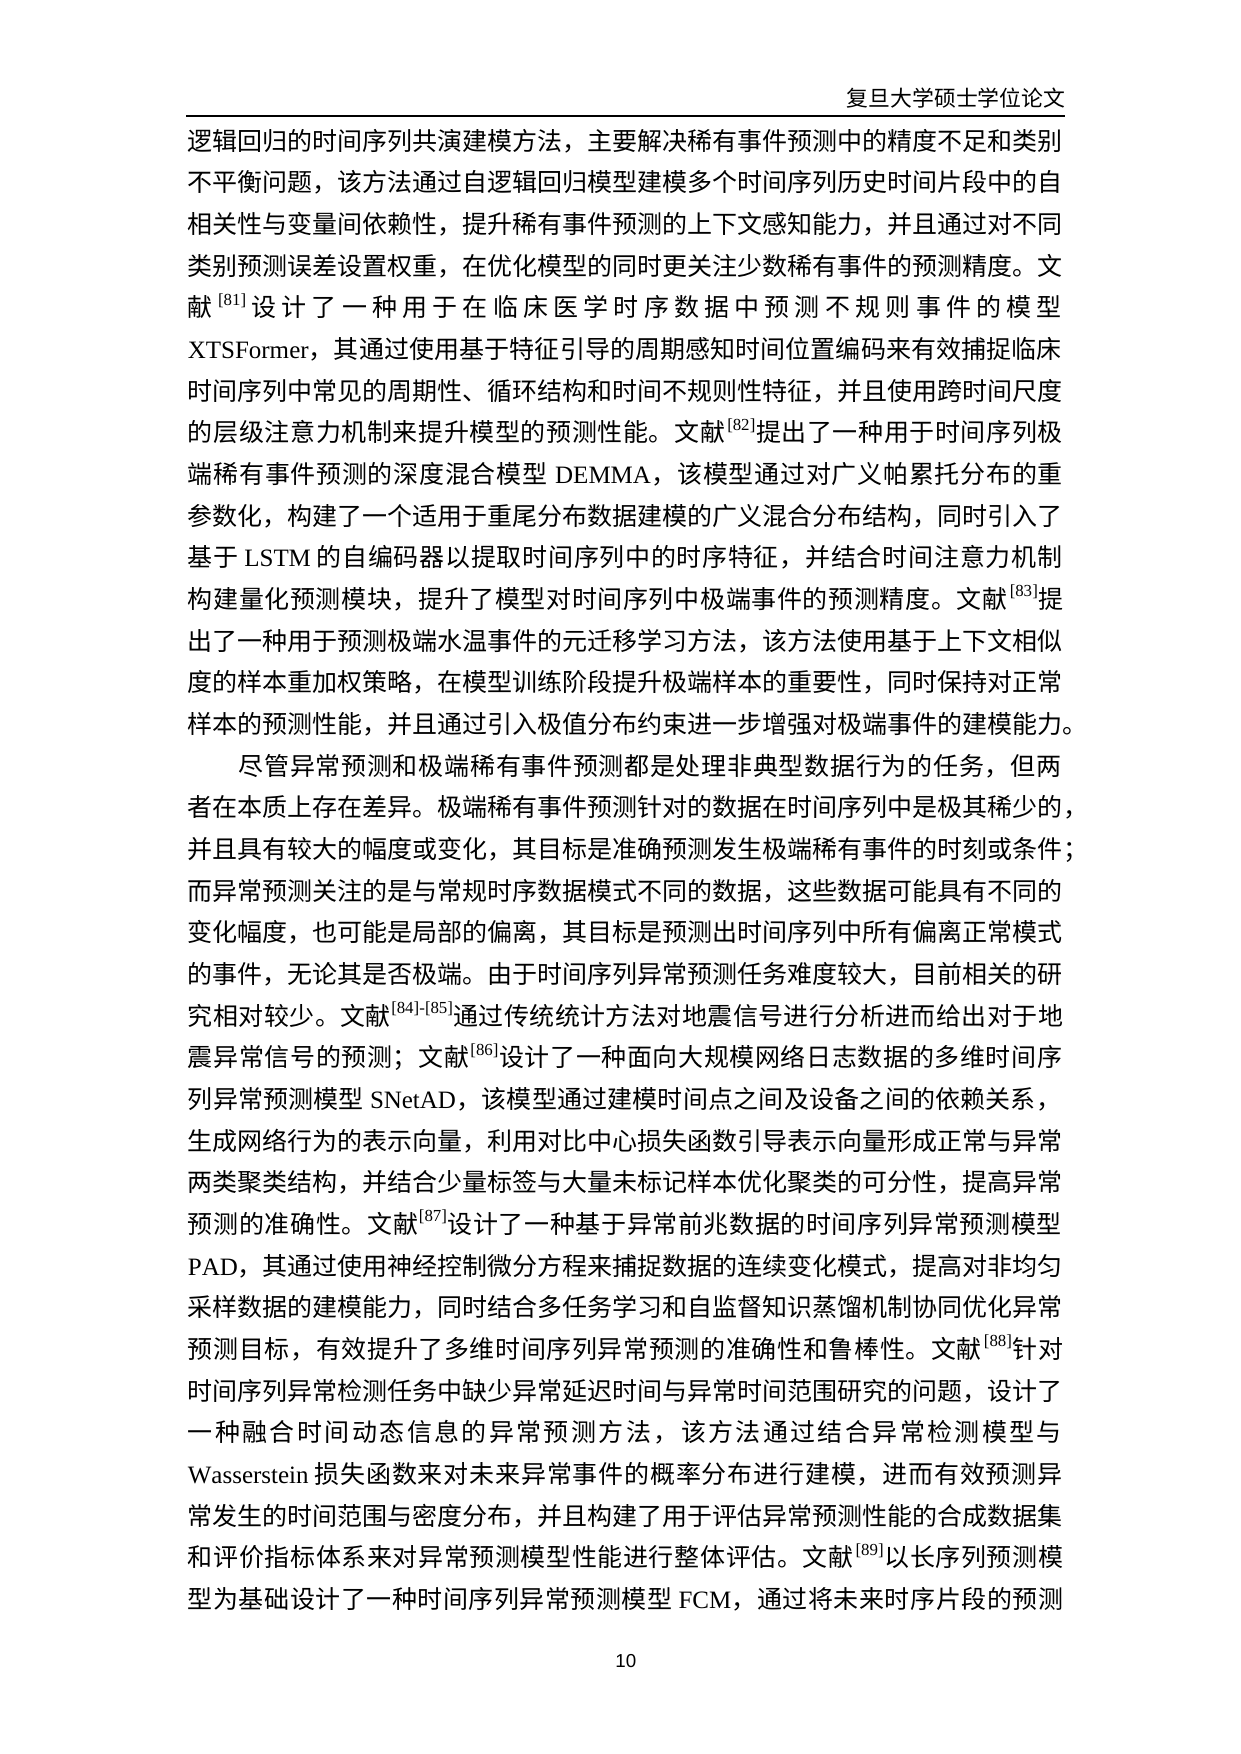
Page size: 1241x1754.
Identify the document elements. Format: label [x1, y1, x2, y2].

text [188, 117, 1063, 742]
text [188, 742, 1063, 1617]
